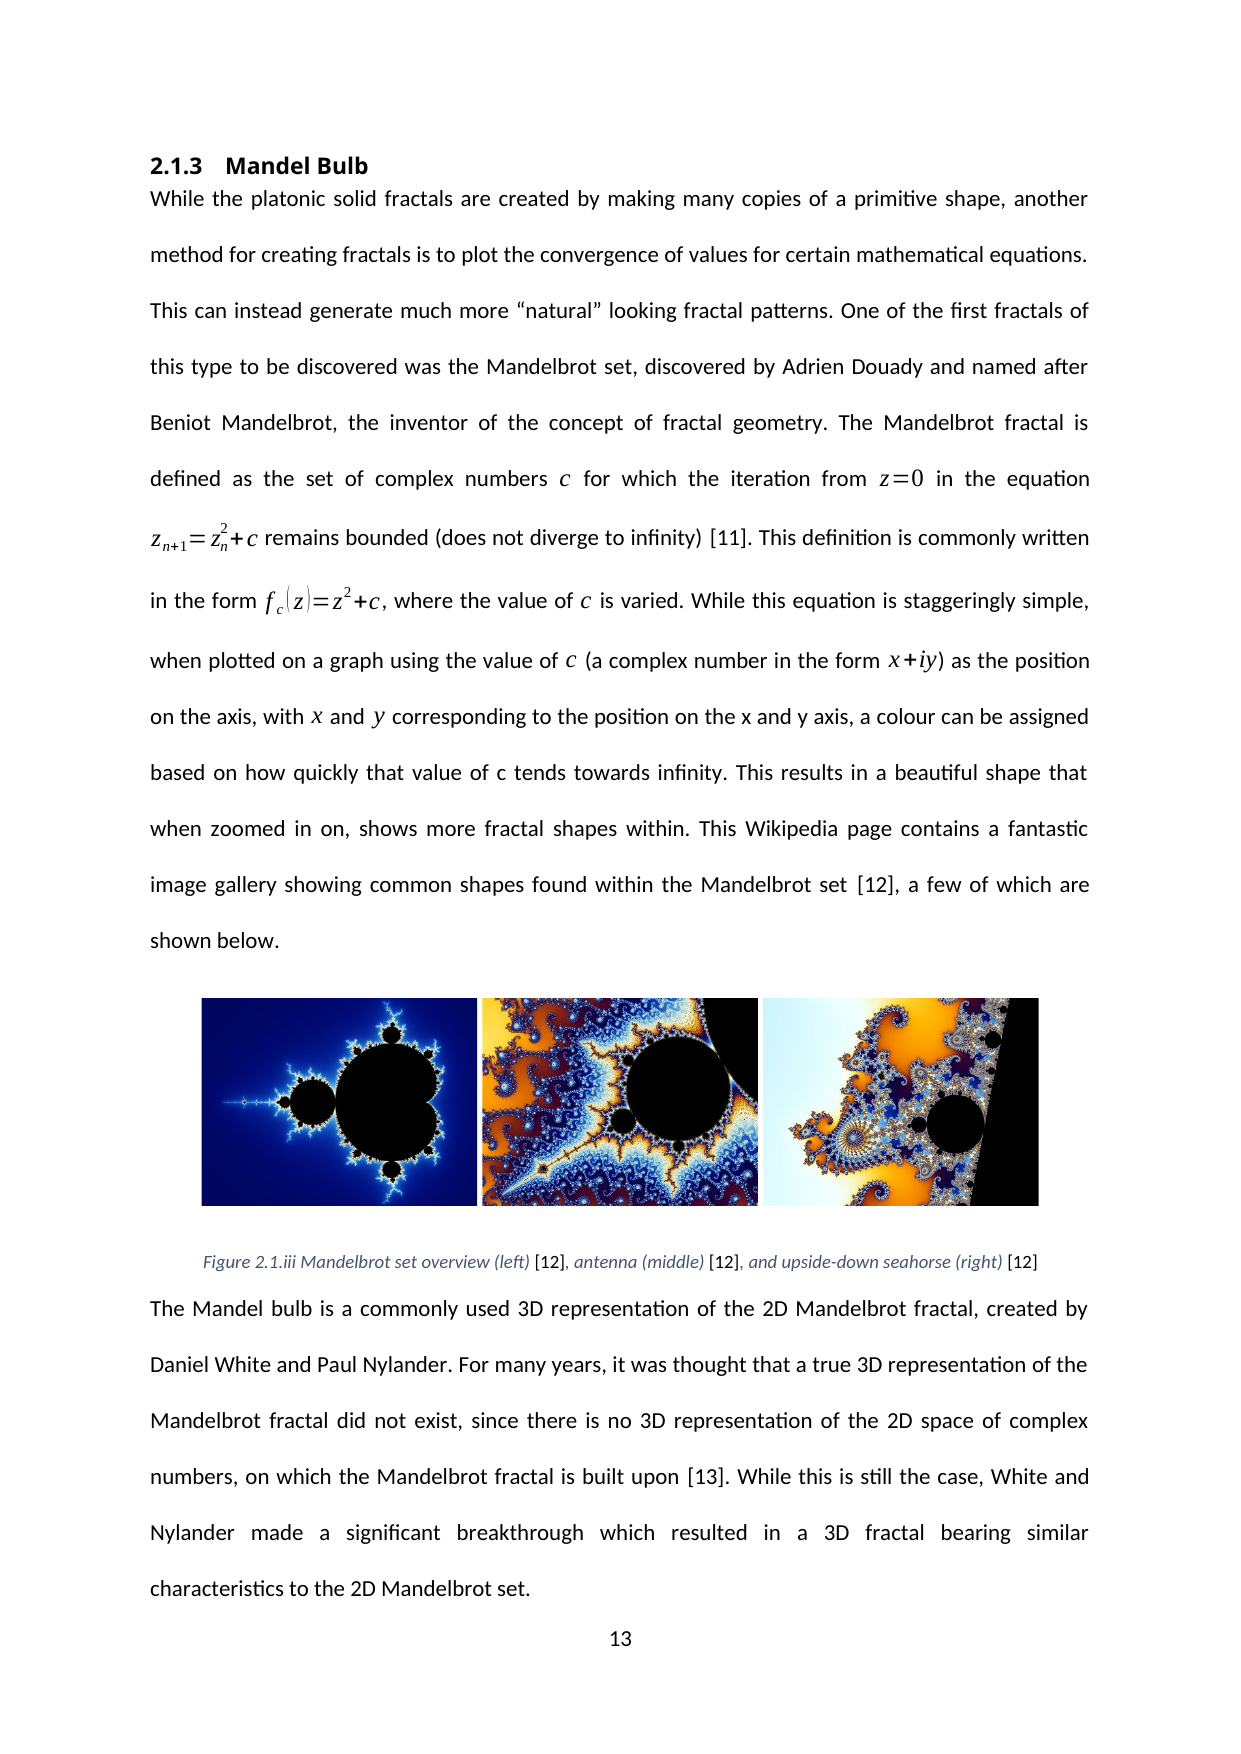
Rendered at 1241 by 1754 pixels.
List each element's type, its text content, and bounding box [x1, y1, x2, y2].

text The Mandel bulb is a commonly used 3D representation of the 2D Mandelbrot fractal, created by Daniel White and Paul Nylander. For many years, it was thought that a true 3D representation of the Mandelbrot fractal did not exist, since there is no 3D representation of the 2D space of complex numbers, on which the Mandelbrot fractal is built upon . While this is still the case, White and Nylander made a significant breakthrough which resulted in a 3D fractal bearing similar characteristics to the 2D Mandelbrot set. [150, 1294, 1090, 1602]
picture [201, 998, 478, 1206]
text While the platonic solid fractals are created by making many copies of a primitive shape, another method for creating fractals is to plot the convergence of values for certain mathematical equations. This can instead generate much more “natural” looking fractal patterns. One of the first fractals of this type to be discovered was the Mandelbrot set, discovered by Adrien Douady and named after Beniot Mandelbrot, the inventor of the concept of fractal geometry. The Mandelbrot fractal is defined as the set of complex numbers for which the iteration from in the equation remains bounded (does not diverge to infinity) . This definition is commonly written in the form , where the value of is varied. While this equation is staggeringly simple, when plotted on a graph using the value of (a complex number in the form ) as the position on the axis, with and corresponding to the position on the x and y axis, a colour can be assigned based on how quickly that value of c tends towards infinity. This results in a beautiful shape that when zoomed in on, shows more fractal shapes within. This Wikipedia page contains a fantastic image gallery showing common shapes found within the Mandelbrot set , a few of which are shown below. [150, 184, 1090, 954]
picture [482, 998, 758, 1206]
picture [763, 998, 1039, 1206]
text Figure 2.1.iii Mandelbrot set overview (left) , antenna (middle) , and upside-down seahorse (right) [150, 1250, 1090, 1273]
subtitle Mandel Bulb [150, 150, 1090, 181]
